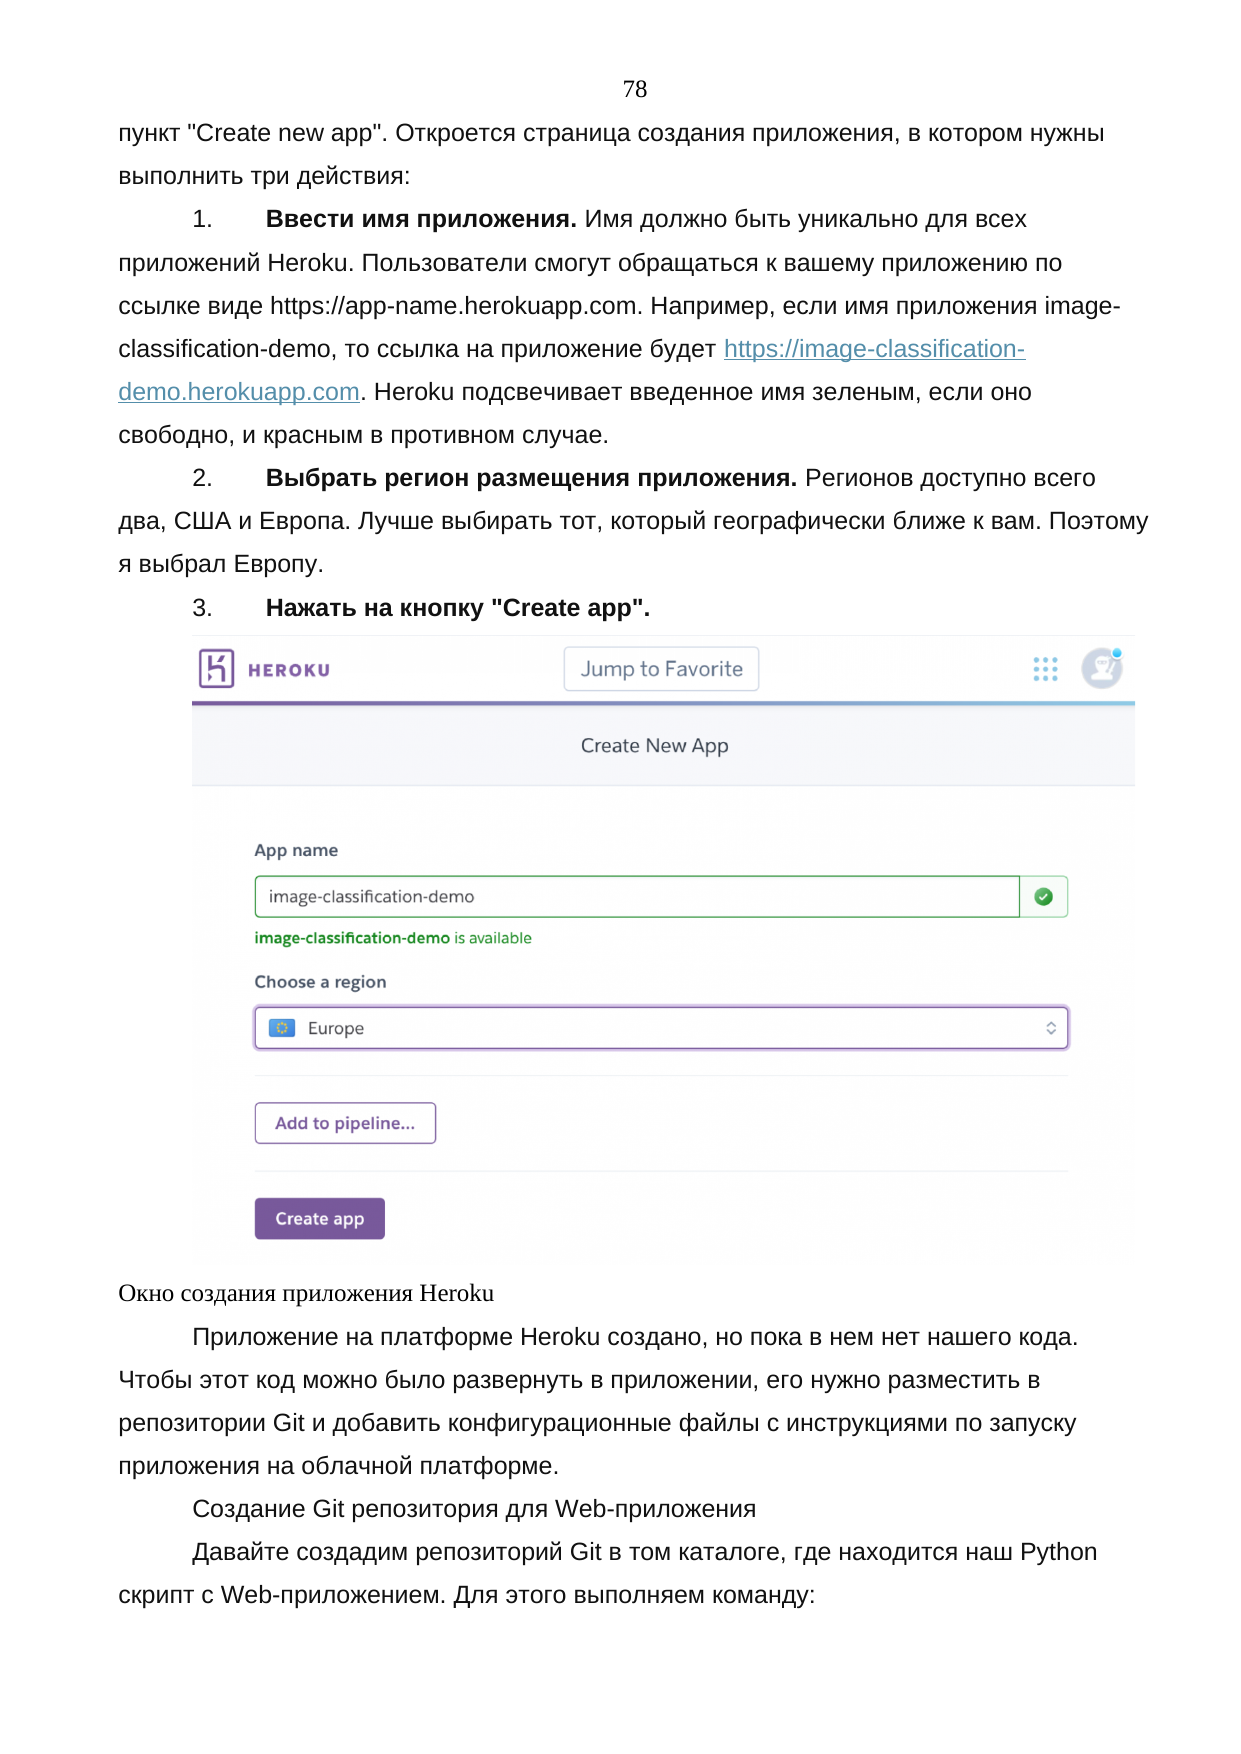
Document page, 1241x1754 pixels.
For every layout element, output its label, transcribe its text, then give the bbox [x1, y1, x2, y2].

subtitle Создание Git репозитория для Web-приложения [118, 1494, 1152, 1523]
text Приложение на платформе Heroku создано, но пока в нем нет нашего кода. Чтобы этот код можно было развернуть в приложении, его нужно разместить в репозитории Git и добавить конфигурационные файлы с инструкциями по запуску приложения на облачной платформе. [118, 1322, 1152, 1480]
picture [192, 635, 1136, 1265]
list Выбрать регион размещения приложения. Регионов доступно всего два, США и Европа. Лучше выбирать тот, который географически ближе к вам. Поэтому я выбрал Европу. [118, 463, 1152, 578]
list Ввести имя приложения. Имя должно быть уникально для всех приложений Heroku. Пользователи смогут обращаться к вашему приложению по ссылке виде https://app-name.herokuapp.com. Например, если имя приложения image-classification-demo, то ссылка на приложение будет https://image-classification-demo.herokuapp.com. Heroku подсвечивает введенное имя зеленым, если оно свободно, и красным в противном случае. [118, 204, 1152, 449]
list Нажать на кнопку "Create app". [118, 592, 1152, 621]
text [118, 118, 1152, 190]
text Давайте создадим репозиторий Git в том каталоге, где находится наш Python скрипт с Web-приложением. Для этого выполняем команду: [118, 1537, 1152, 1609]
